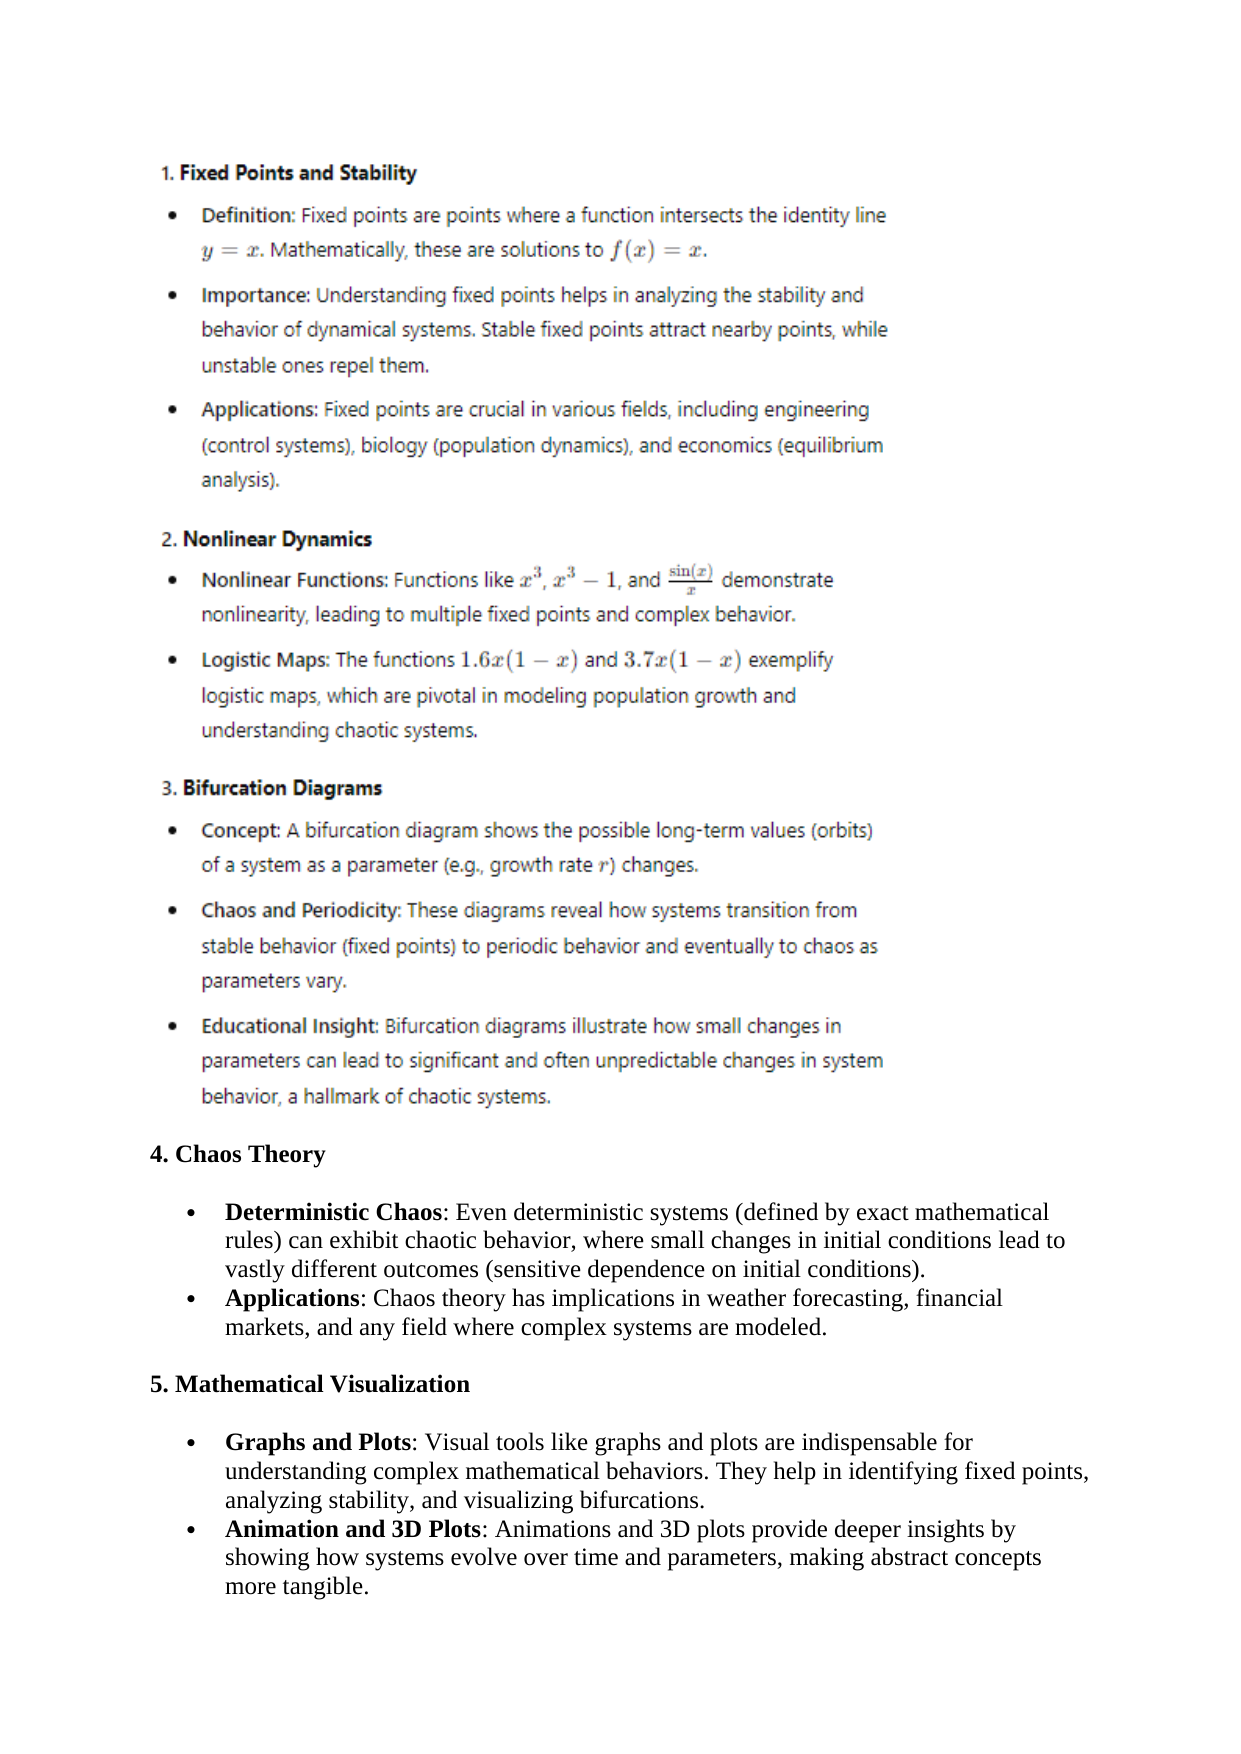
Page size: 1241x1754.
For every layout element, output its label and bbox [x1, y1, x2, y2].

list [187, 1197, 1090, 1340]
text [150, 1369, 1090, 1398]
picture [150, 150, 908, 1110]
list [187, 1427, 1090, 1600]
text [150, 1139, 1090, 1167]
